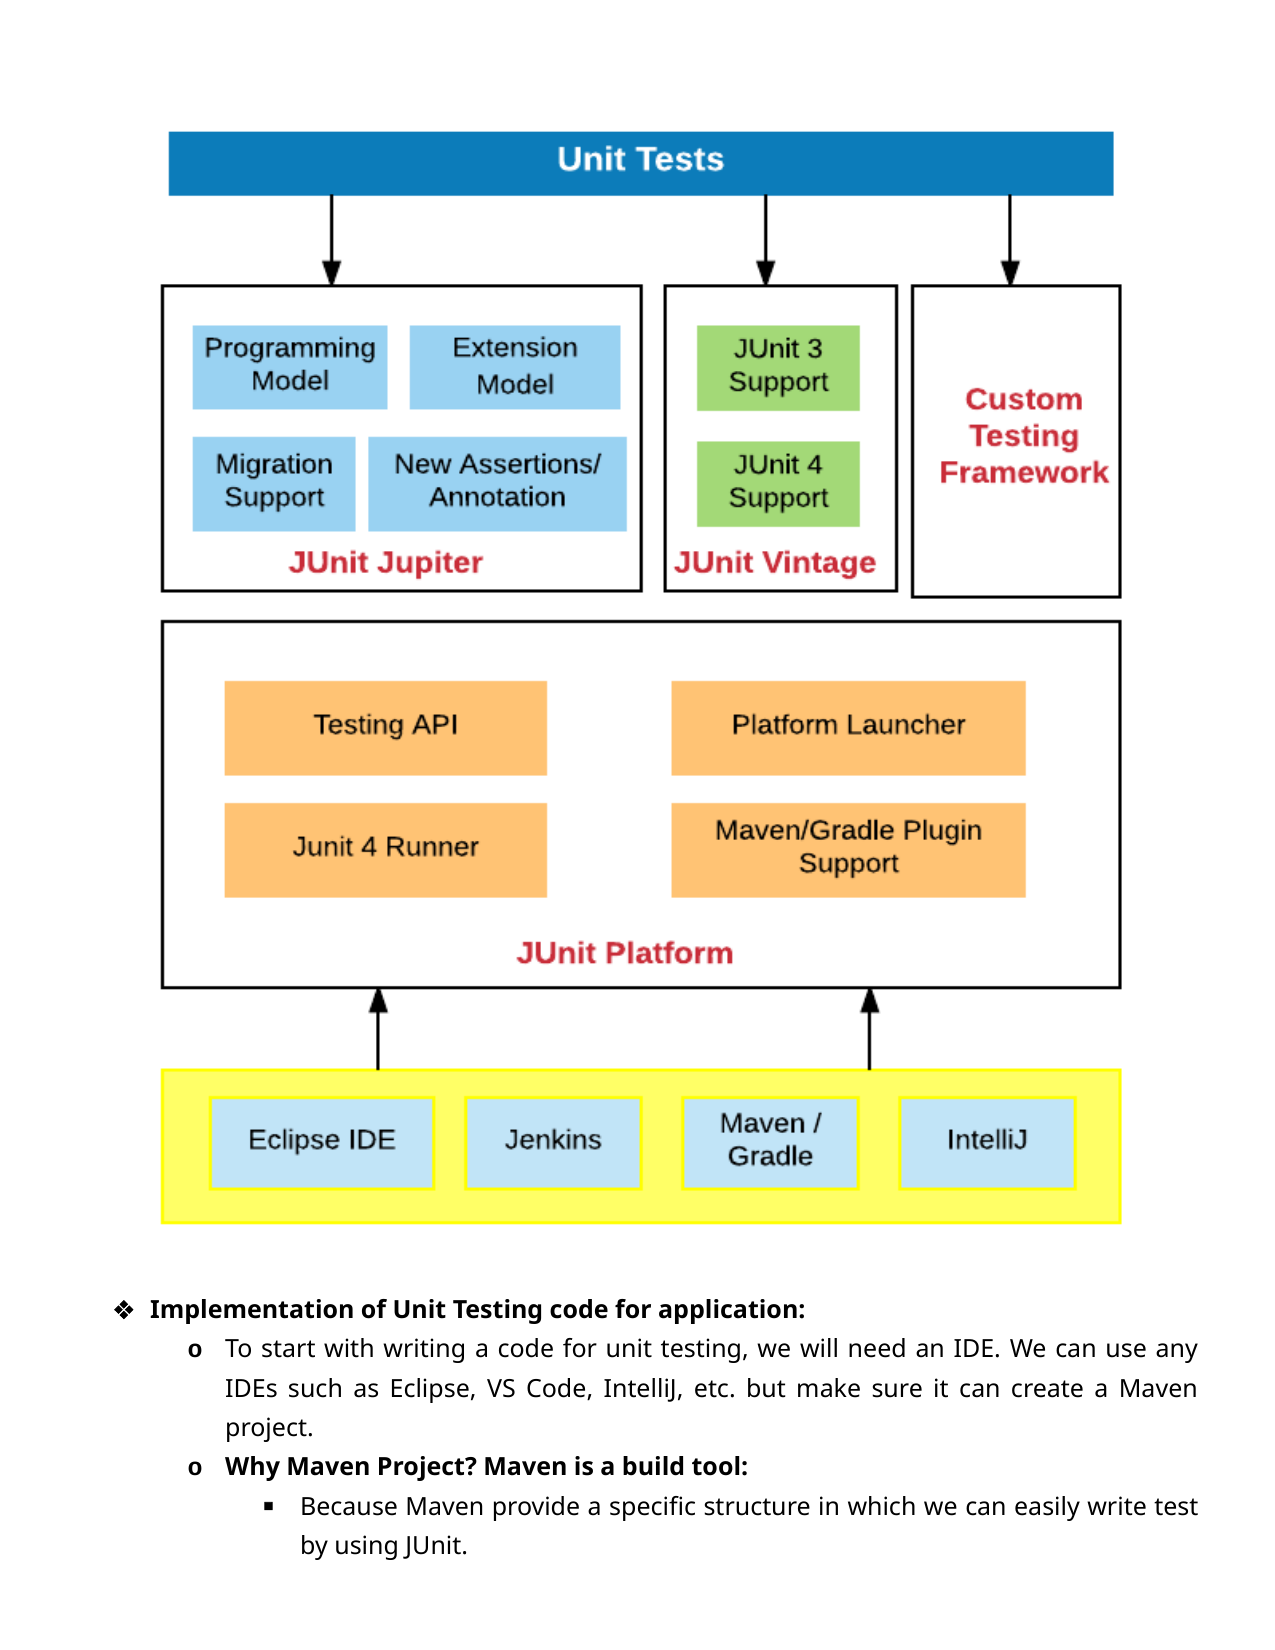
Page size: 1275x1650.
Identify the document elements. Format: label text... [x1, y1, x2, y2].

list Why Maven Project? Maven is a build tool: [187, 1449, 1200, 1483]
picture [75, 75, 1232, 1287]
list Implementation of Unit Testing code for application: [112, 1292, 1200, 1326]
list To start with writing a code for unit testing, we will need an IDE. We can use any IDEs such as Eclipse, VS Code, IntelliJ, etc. but make sure it can create a Maven project. [187, 1331, 1200, 1444]
list Because Maven provide a specific structure in which we can easily write test by using JUnit. [262, 1488, 1200, 1561]
